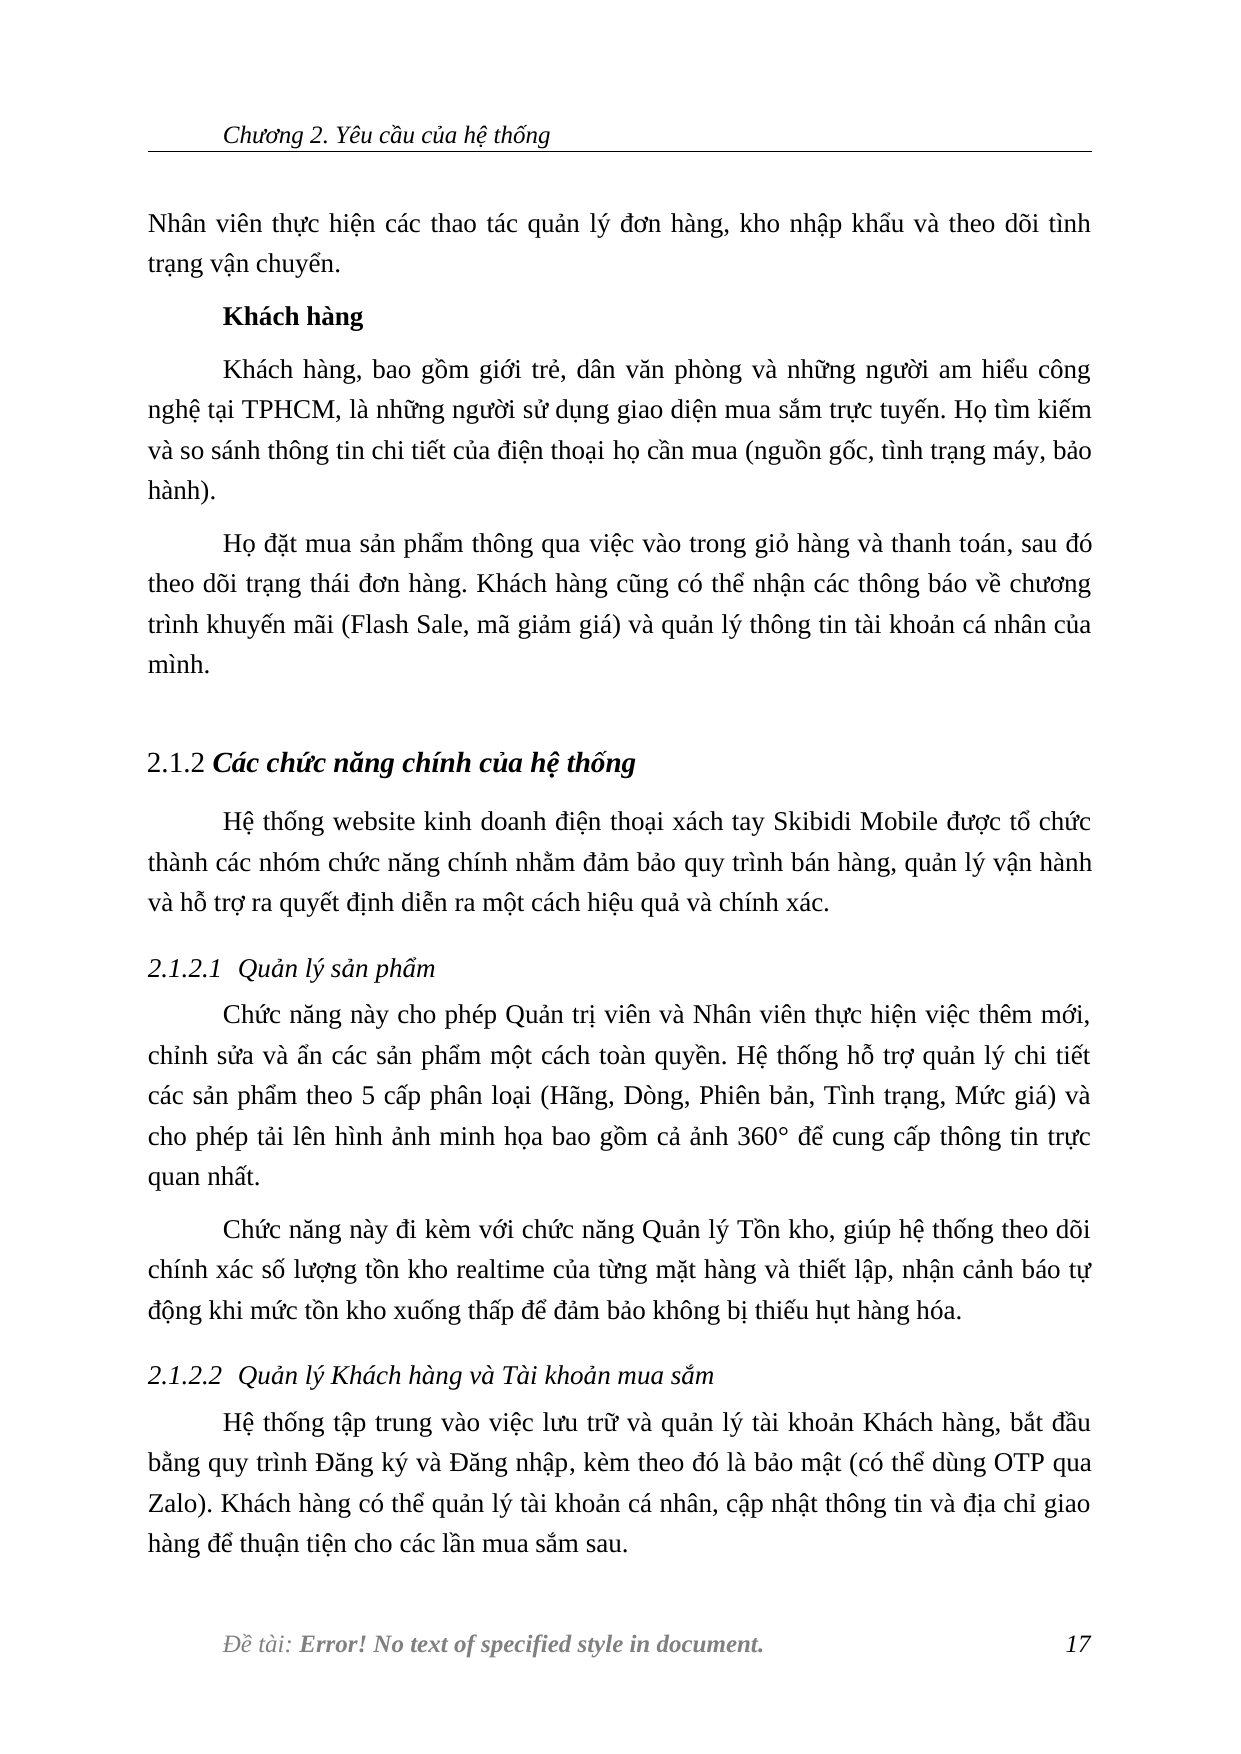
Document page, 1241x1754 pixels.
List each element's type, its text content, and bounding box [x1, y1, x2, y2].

text Hệ thống tập trung vào việc lưu trữ và quản lý tài khoản Khách hàng, bắt đầu bằng quy trình Đăng ký và Đăng nhập, kèm theo đó là bảo mật (có thể dùng OTP qua Zalo). Khách hàng có thể quản lý tài khoản cá nhân, cập nhật thông tin và địa chỉ giao hàng để thuận tiện cho các lần mua sắm sau. [148, 1406, 1092, 1558]
text Hệ thống website kinh doanh điện thoại xách tay Skibidi Mobile được tổ chức thành các nhóm chức năng chính nhằm đảm bảo quy trình bán hàng, quản lý vận hành và hỗ trợ ra quyết định diễn ra một cách hiệu quả và chính xác. [148, 806, 1092, 917]
text Khách hàng, bao gồm giới trẻ, dân văn phòng và những người am hiểu công nghệ tại TPHCM, là những người sử dụng giao diện mua sắm trực tuyến. Họ tìm kiếm và so sánh thông tin chi tiết của điện thoại họ cần mua (nguồn gốc, tình trạng máy, bảo hành). [148, 353, 1092, 505]
subtitle Các chức năng chính của hệ thống [147, 739, 1092, 781]
text Chức năng này cho phép Quản trị viên và Nhân viên thực hiện việc thêm mới, chỉnh sửa và ẩn các sản phẩm một cách toàn quyền. Hệ thống hỗ trợ quản lý chi tiết các sản phẩm theo 5 cấp phân loại (Hãng, Dòng, Phiên bản, Tình trạng, Mức giá) và cho phép tải lên hình ảnh minh họa bao gồm cả ảnh 360° để cung cấp thông tin trực quan nhất. [148, 998, 1092, 1191]
text Khách hàng [148, 300, 1092, 331]
text Chức năng này đi kèm với chức năng Quản lý Tồn kho, giúp hệ thống theo dõi chính xác số lượng tồn kho realtime của từng mặt hàng và thiết lập, nhận cảnh báo tự động khi mức tồn kho xuống thấp để đảm bảo không bị thiếu hụt hàng hóa. [148, 1213, 1092, 1325]
subtitle Quản lý Khách hàng và Tài khoản mua sắm [148, 1359, 1092, 1390]
subtitle Quản lý sản phẩm [148, 952, 1092, 983]
text Họ đặt mua sản phẩm thông qua việc vào trong giỏ hàng và thanh toán, sau đó theo dõi trạng thái đơn hàng. Khách hàng cũng có thể nhận các thông báo về chương trình khuyến mãi (Flash Sale, mã giảm giá) và quản lý thông tin tài khoản cá nhân của mình. [148, 527, 1092, 679]
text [148, 207, 1092, 278]
